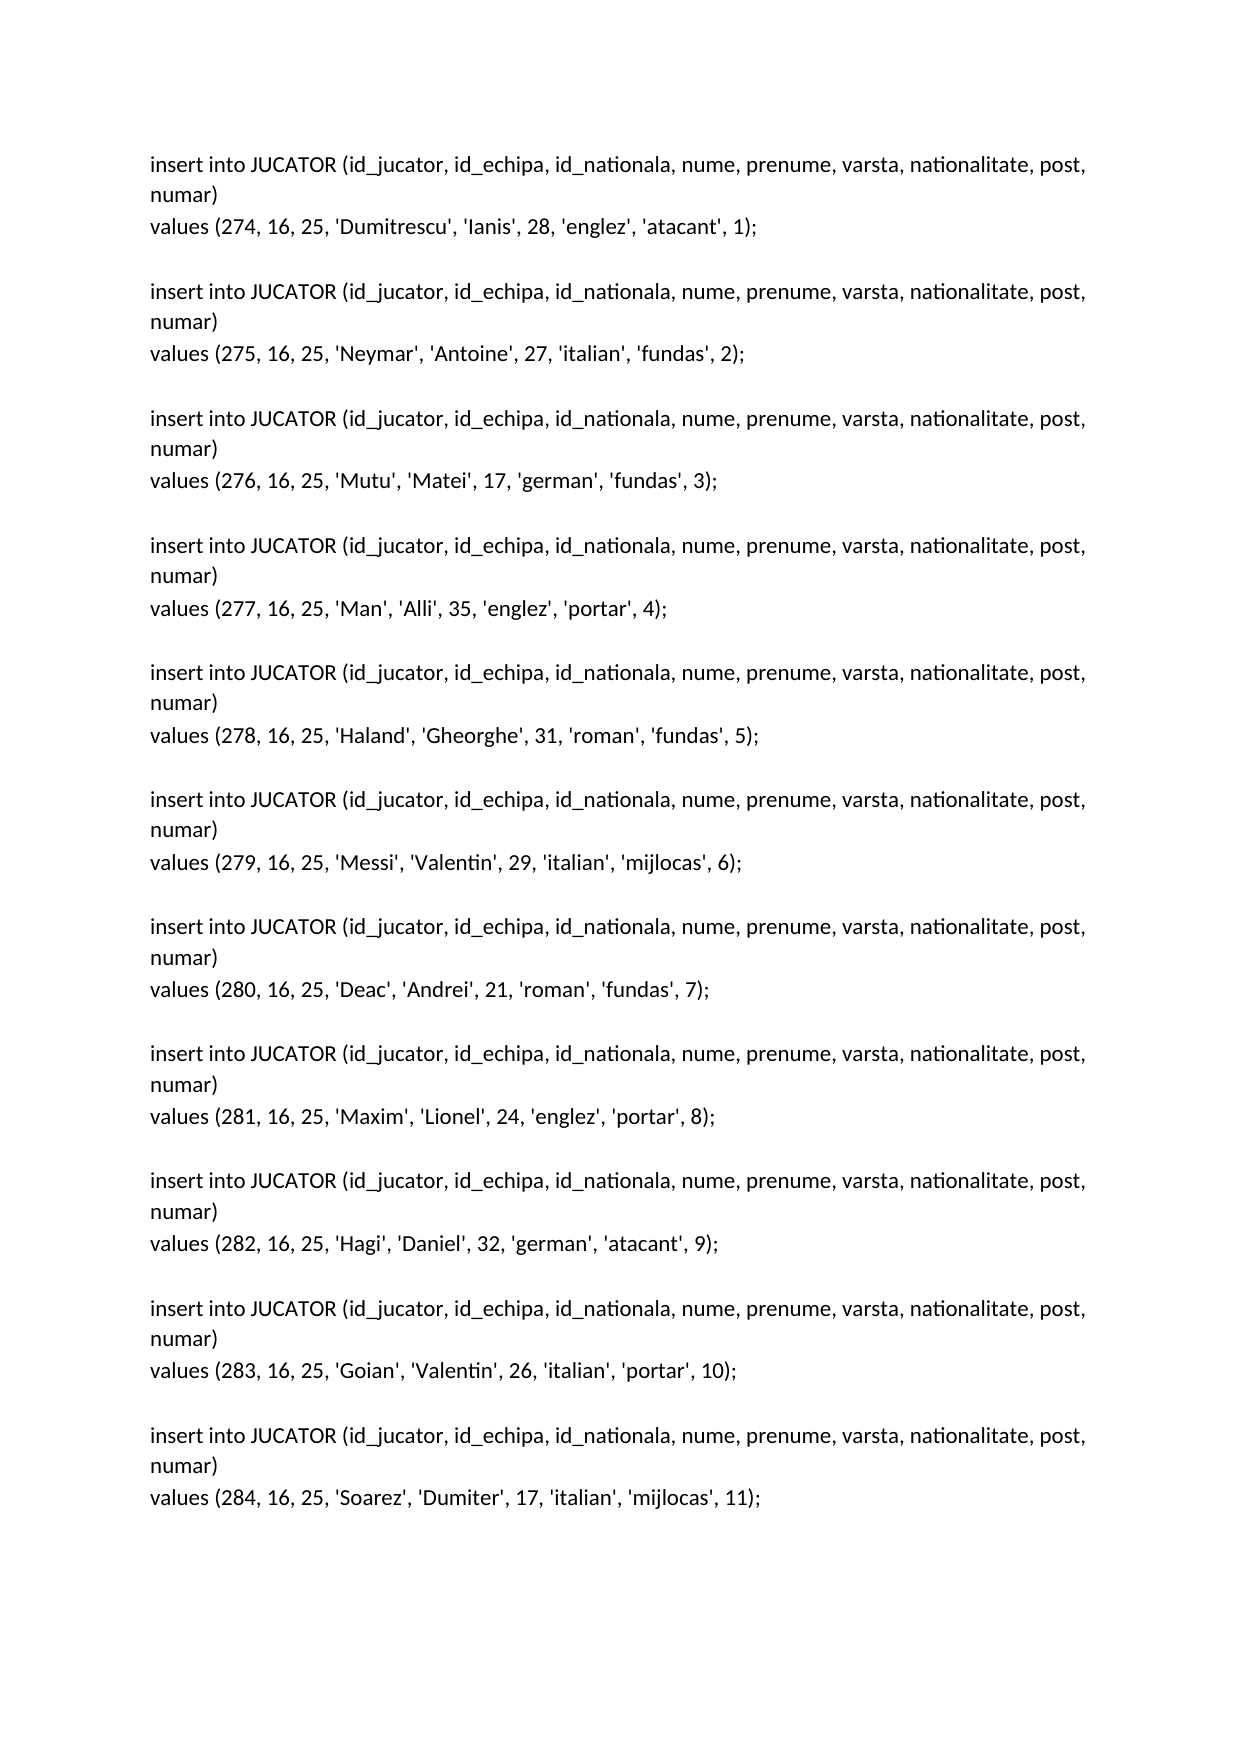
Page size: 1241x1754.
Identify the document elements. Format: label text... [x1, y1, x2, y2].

text values (278, 16, 25, 'Haland', 'Gheorghe', 31, 'roman', 'fundas', 5); [150, 721, 1090, 749]
text values (281, 16, 25, 'Maxim', 'Lionel', 24, 'englez', 'portar', 8); [150, 1102, 1090, 1130]
text insert into JUCATOR (id_jucator, id_echipa, id_nationala, nume, prenume, varsta, nationalitate, post, numar) [150, 1039, 1090, 1098]
text values (282, 16, 25, 'Hagi', 'Daniel', 32, 'german', 'atacant', 9); [150, 1229, 1090, 1257]
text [150, 150, 1090, 208]
text insert into JUCATOR (id_jucator, id_echipa, id_nationala, nume, prenume, varsta, nationalitate, post, numar) [150, 912, 1090, 971]
text values (283, 16, 25, 'Goian', 'Valentin', 26, 'italian', 'portar', 10); [150, 1356, 1090, 1384]
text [150, 1421, 1090, 1479]
text values (279, 16, 25, 'Messi', 'Valentin', 29, 'italian', 'mijlocas', 6); [150, 848, 1090, 876]
text insert into JUCATOR (id_jucator, id_echipa, id_nationala, nume, prenume, varsta, nationalitate, post, numar) [150, 1294, 1090, 1352]
text insert into JUCATOR (id_jucator, id_echipa, id_nationala, nume, prenume, varsta, nationalitate, post, numar) [150, 531, 1090, 589]
text values (277, 16, 25, 'Man', 'Alli', 35, 'englez', 'portar', 4); [150, 594, 1090, 622]
text insert into JUCATOR (id_jucator, id_echipa, id_nationala, nume, prenume, varsta, nationalitate, post, numar) [150, 1167, 1090, 1225]
text values (284, 16, 25, 'Soarez', 'Dumiter', 17, 'italian', 'mijlocas', 11); [150, 1483, 1090, 1511]
text insert into JUCATOR (id_jucator, id_echipa, id_nationala, nume, prenume, varsta, nationalitate, post, numar) [150, 404, 1090, 462]
text values (275, 16, 25, 'Neymar', 'Antoine', 27, 'italian', 'fundas', 2); [150, 339, 1090, 368]
text insert into JUCATOR (id_jucator, id_echipa, id_nationala, nume, prenume, varsta, nationalitate, post, numar) [150, 658, 1090, 717]
text values (274, 16, 25, 'Dumitrescu', 'Ianis', 28, 'englez', 'atacant', 1); [150, 212, 1090, 241]
text values (276, 16, 25, 'Mutu', 'Matei', 17, 'german', 'fundas', 3); [150, 467, 1090, 495]
text values (280, 16, 25, 'Deac', 'Andrei', 21, 'roman', 'fundas', 7); [150, 975, 1090, 1003]
text insert into JUCATOR (id_jucator, id_echipa, id_nationala, nume, prenume, varsta, nationalitate, post, numar) [150, 785, 1090, 844]
text insert into JUCATOR (id_jucator, id_echipa, id_nationala, nume, prenume, varsta, nationalitate, post, numar) [150, 277, 1090, 335]
